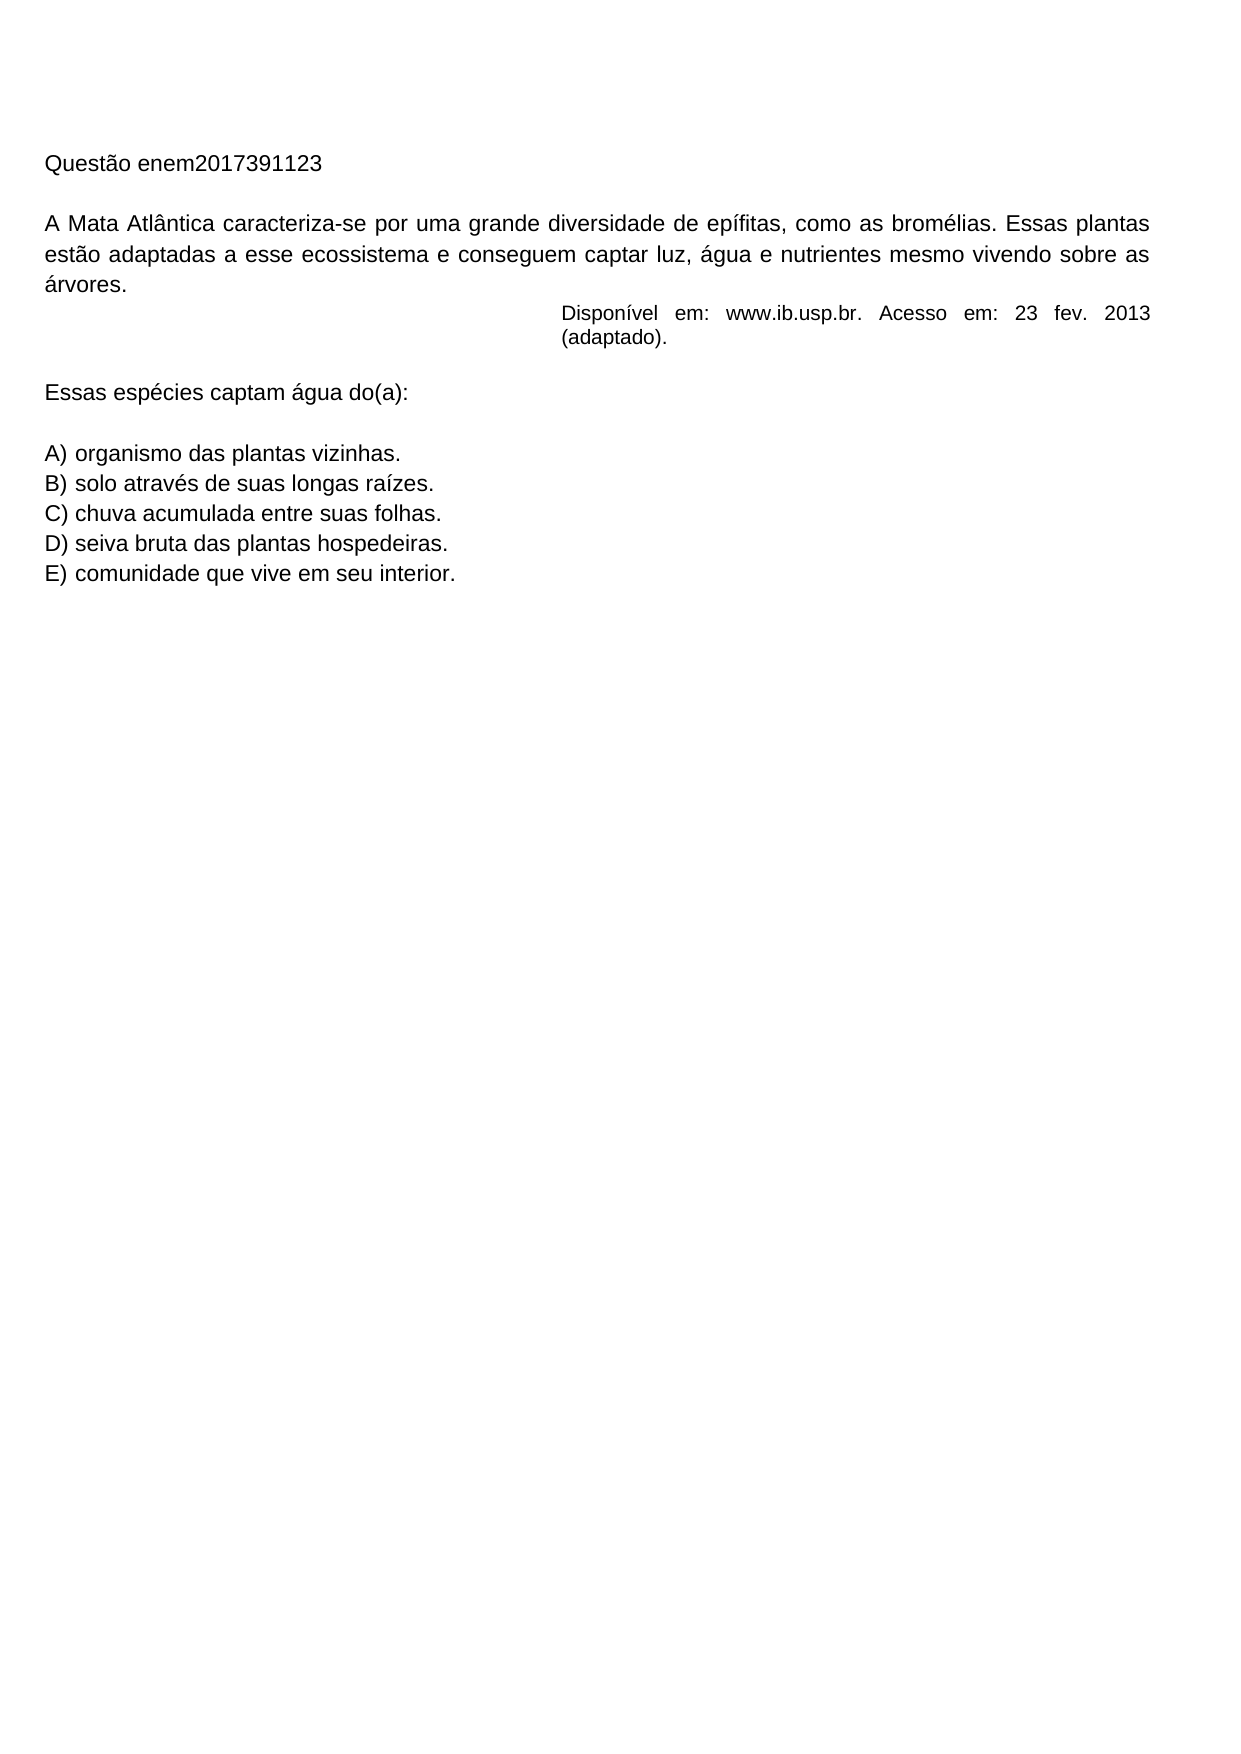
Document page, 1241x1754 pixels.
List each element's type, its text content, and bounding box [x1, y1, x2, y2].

text Questão enem2017391123 [44, 150, 1151, 176]
list organismo das plantas vizinhas. [44, 439, 1151, 466]
list comunidade que vive em seu interior. [44, 560, 1151, 587]
text Essas espécies captam água do(a): [44, 379, 1151, 406]
list solo através de suas longas raízes. [44, 470, 1151, 496]
list seiva bruta das plantas hospedeiras. [44, 530, 1151, 557]
text Disponível em: www.ib.usp.br. Acesso em: 23 fev. 2013 (adaptado). [561, 301, 1151, 349]
text A Mata Atlântica caracteriza-se por uma grande diversidade de epífitas, como as bromélias. Essas plantas estão adaptadas a esse ecossistema e conseguem captar luz, água e nutrientes mesmo vivendo sobre as árvores. [44, 210, 1151, 297]
list chuva acumulada entre suas folhas. [44, 500, 1151, 526]
